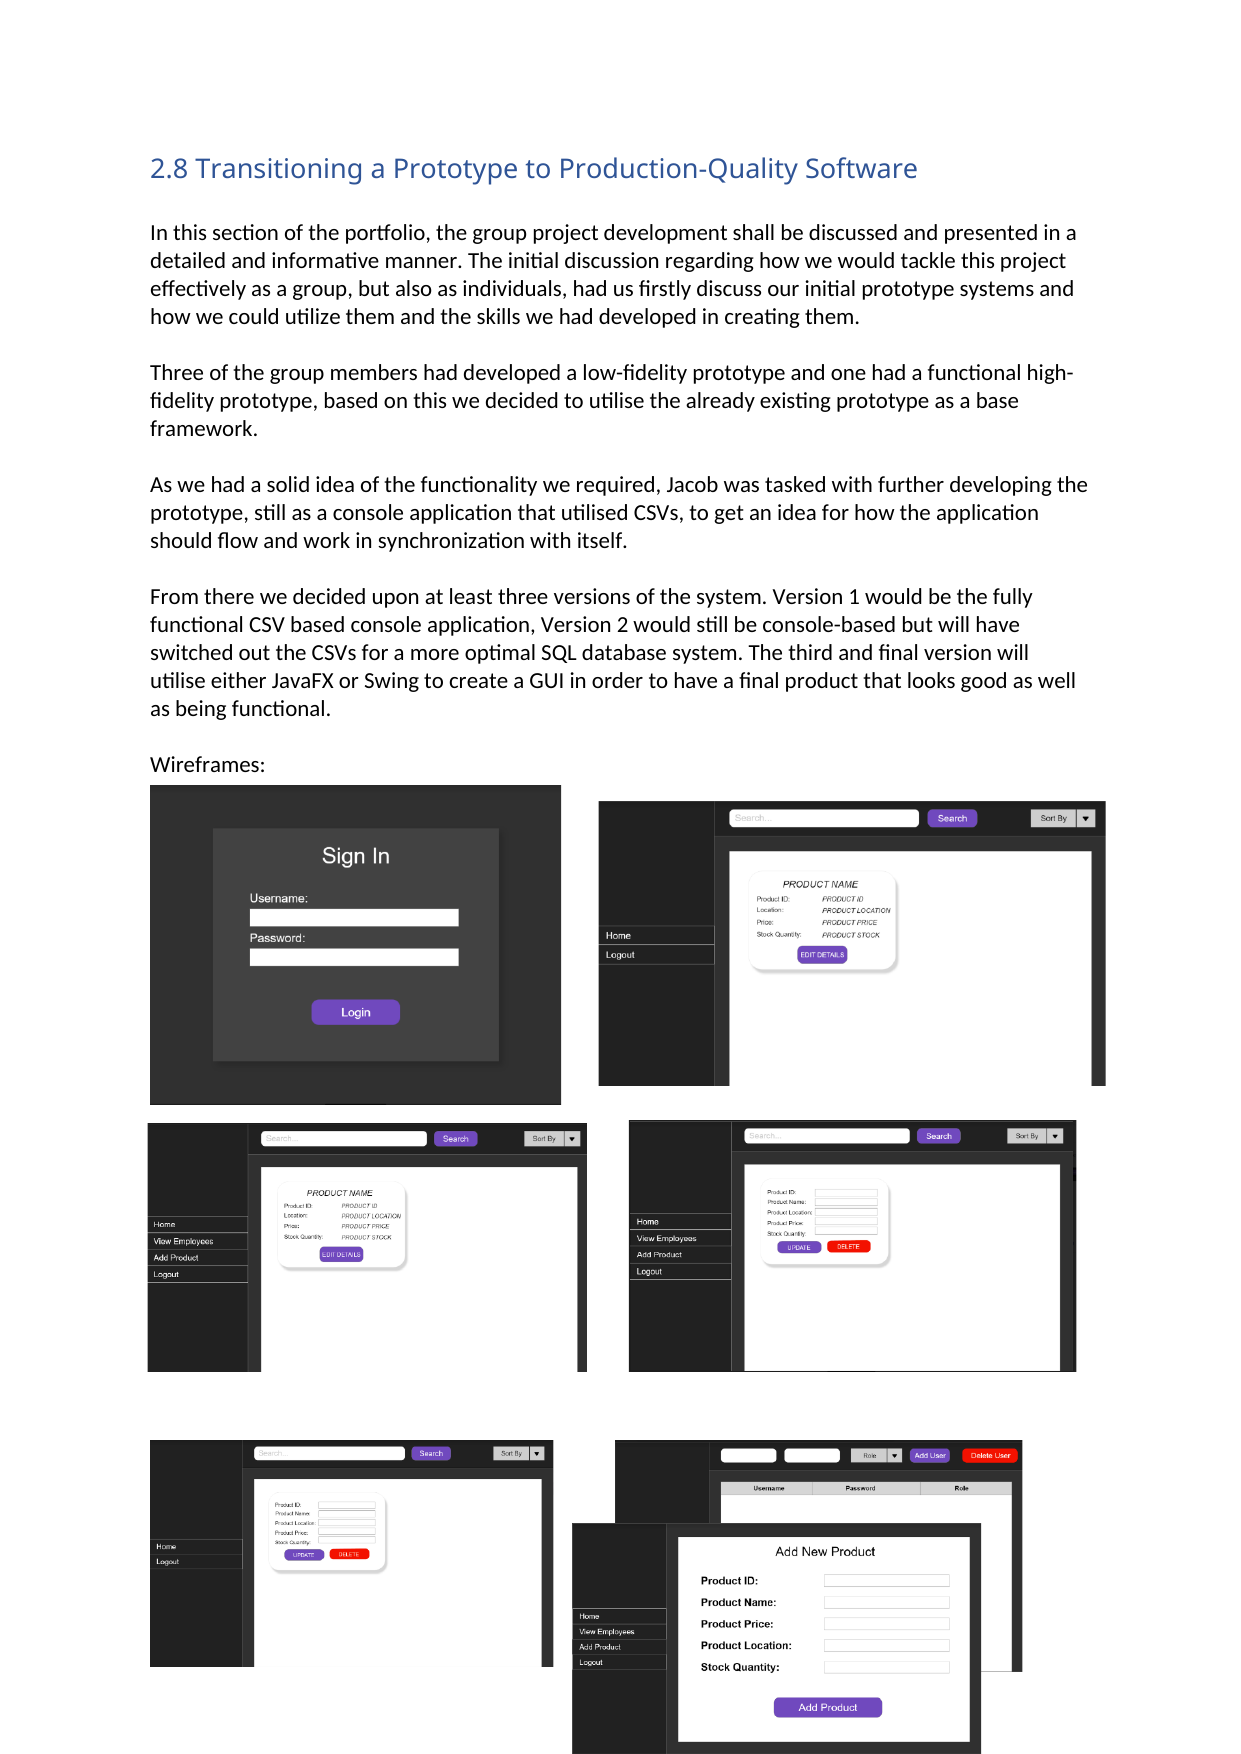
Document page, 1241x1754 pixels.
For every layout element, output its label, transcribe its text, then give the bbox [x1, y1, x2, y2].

text As we had a solid idea of the functionality we required, Jacob was tasked with further developing the prototype, still as a console application that utilised CSVs, to get an idea for how the application should flow and work in synchronization with itself. [150, 470, 1090, 554]
picture [598, 801, 1106, 1086]
subtitle 2.8 Transitioning a Prototype to Production-Quality Software [150, 150, 1090, 187]
text In this section of the portfolio, the group project development shall be discussed and presented in a detailed and informative manner. The initial discussion regarding how we would tackle this project effectively as a group, but also as individuals, had us firstly discuss our initial prototype systems and how we could utilize them and the skills we had developed in creating them. [150, 218, 1090, 330]
picture [146, 1123, 587, 1370]
text Wireframes: [150, 751, 1090, 778]
picture [572, 1440, 1023, 1754]
picture [150, 785, 562, 1105]
text Three of the group members had developed a low-fidelity prototype and one had a functional high-fidelity prototype, based on this we decided to utilise the already existing prototype as a base framework. [150, 358, 1090, 442]
picture [628, 1120, 1077, 1372]
picture [150, 1440, 554, 1667]
text From there we decided upon at least three versions of the system. Version 1 would be the fully functional CSV based console application, Version 2 would still be console-based but will have switched out the CSVs for a more optimal SQL database system. The third and final version will utilise either JavaFX or Swing to create a GUI in order to have a final product that looks good as well as being functional. [150, 582, 1090, 722]
